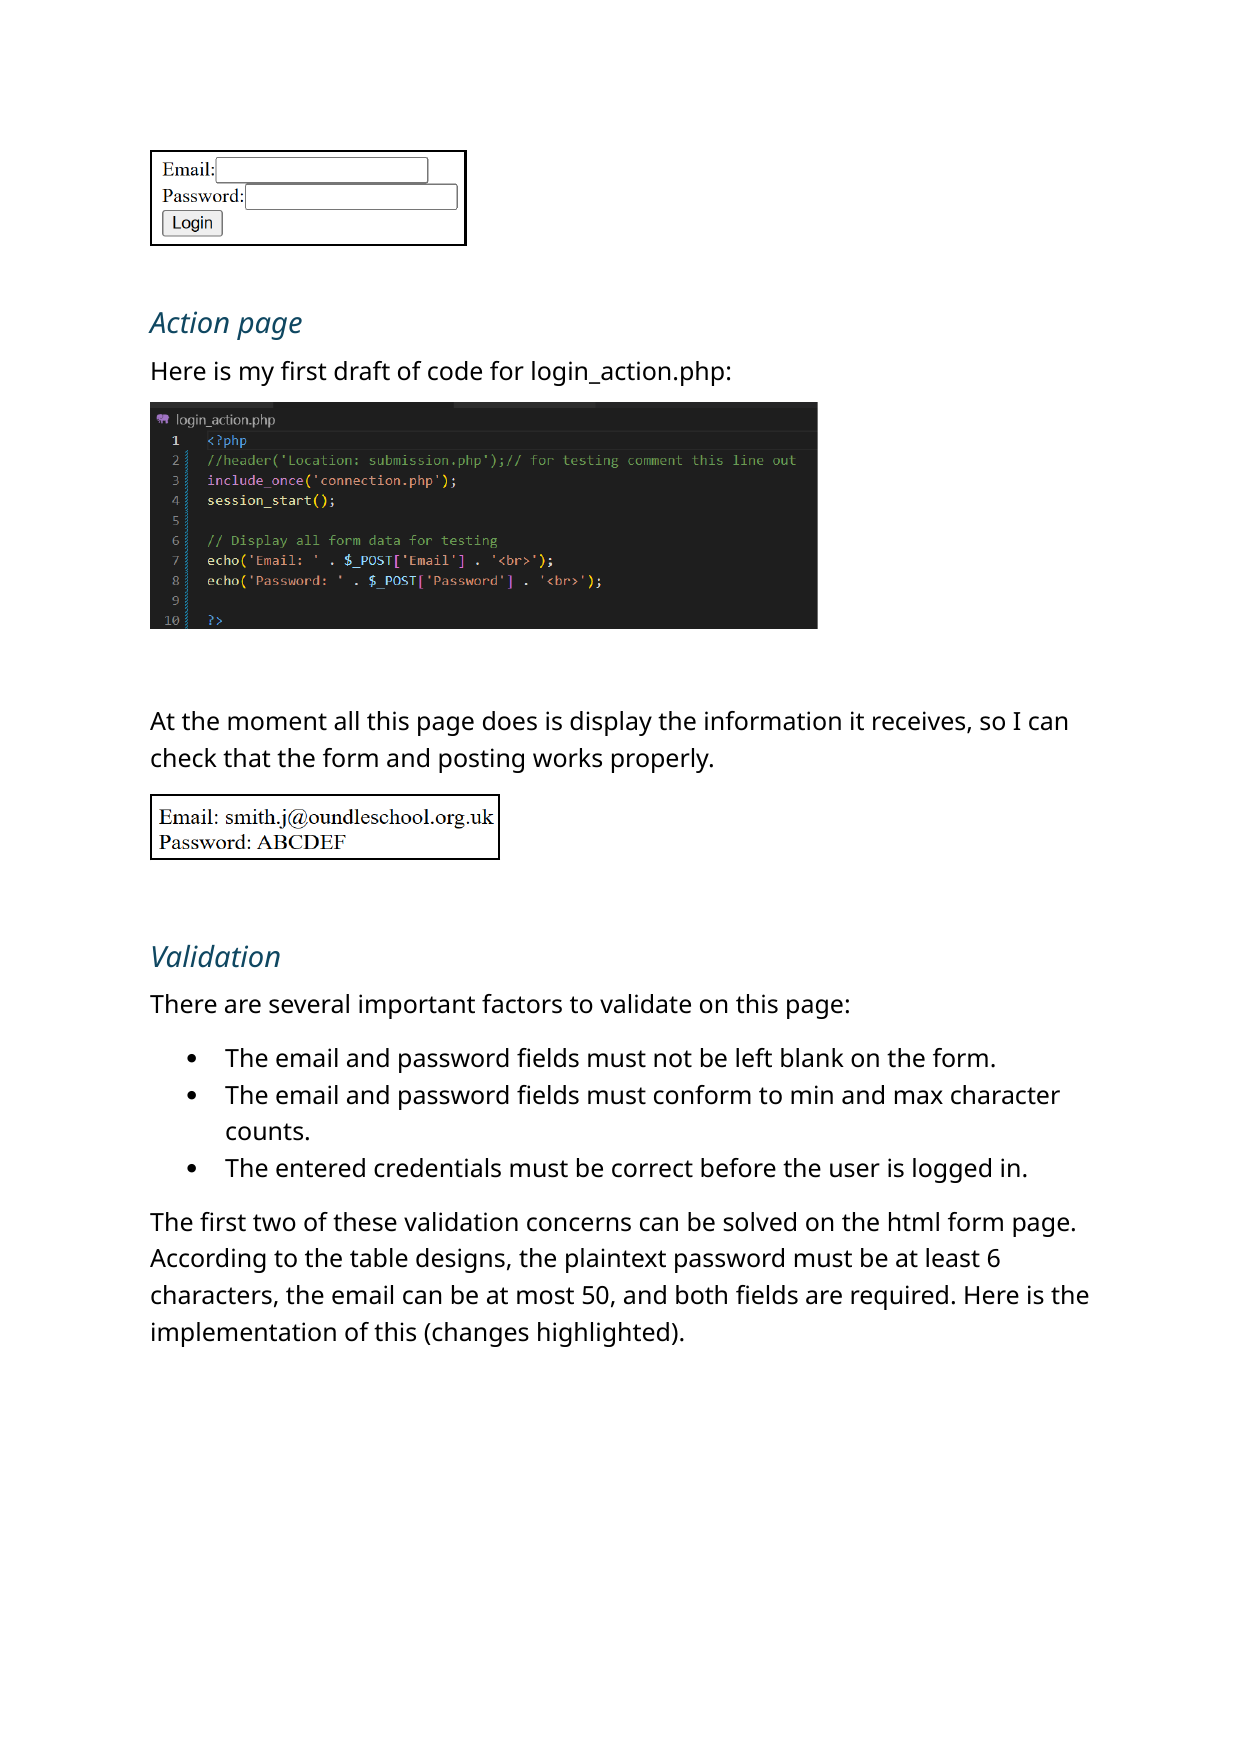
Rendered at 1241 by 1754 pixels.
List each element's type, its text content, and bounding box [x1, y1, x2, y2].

text At the moment all this page does is display the information it receives, so I can check that the form and posting works properly. [150, 704, 1090, 775]
list The email and password fields must conform to min and max character counts. [187, 1077, 1090, 1148]
text The first two of these validation concerns can be solved on the html form page. According to the table designs, the plaintext password must be at least 6 characters, the email can be at most 50, and both fields are required. Here is the implementation of this (changes highlighted). [150, 1204, 1090, 1349]
picture [152, 796, 498, 858]
picture [152, 152, 464, 244]
list The email and password fields must not be left blank on the form. [187, 1041, 1090, 1074]
list The entered credentials must be correct before the user is logged in. [187, 1151, 1090, 1185]
subtitle Action page [150, 302, 1090, 342]
subtitle Validation [150, 936, 1090, 976]
text There are several important factors to validate on this page: [150, 987, 1090, 1021]
picture [150, 402, 818, 629]
text Here is my first draft of code for login_action.php: [150, 353, 1090, 388]
